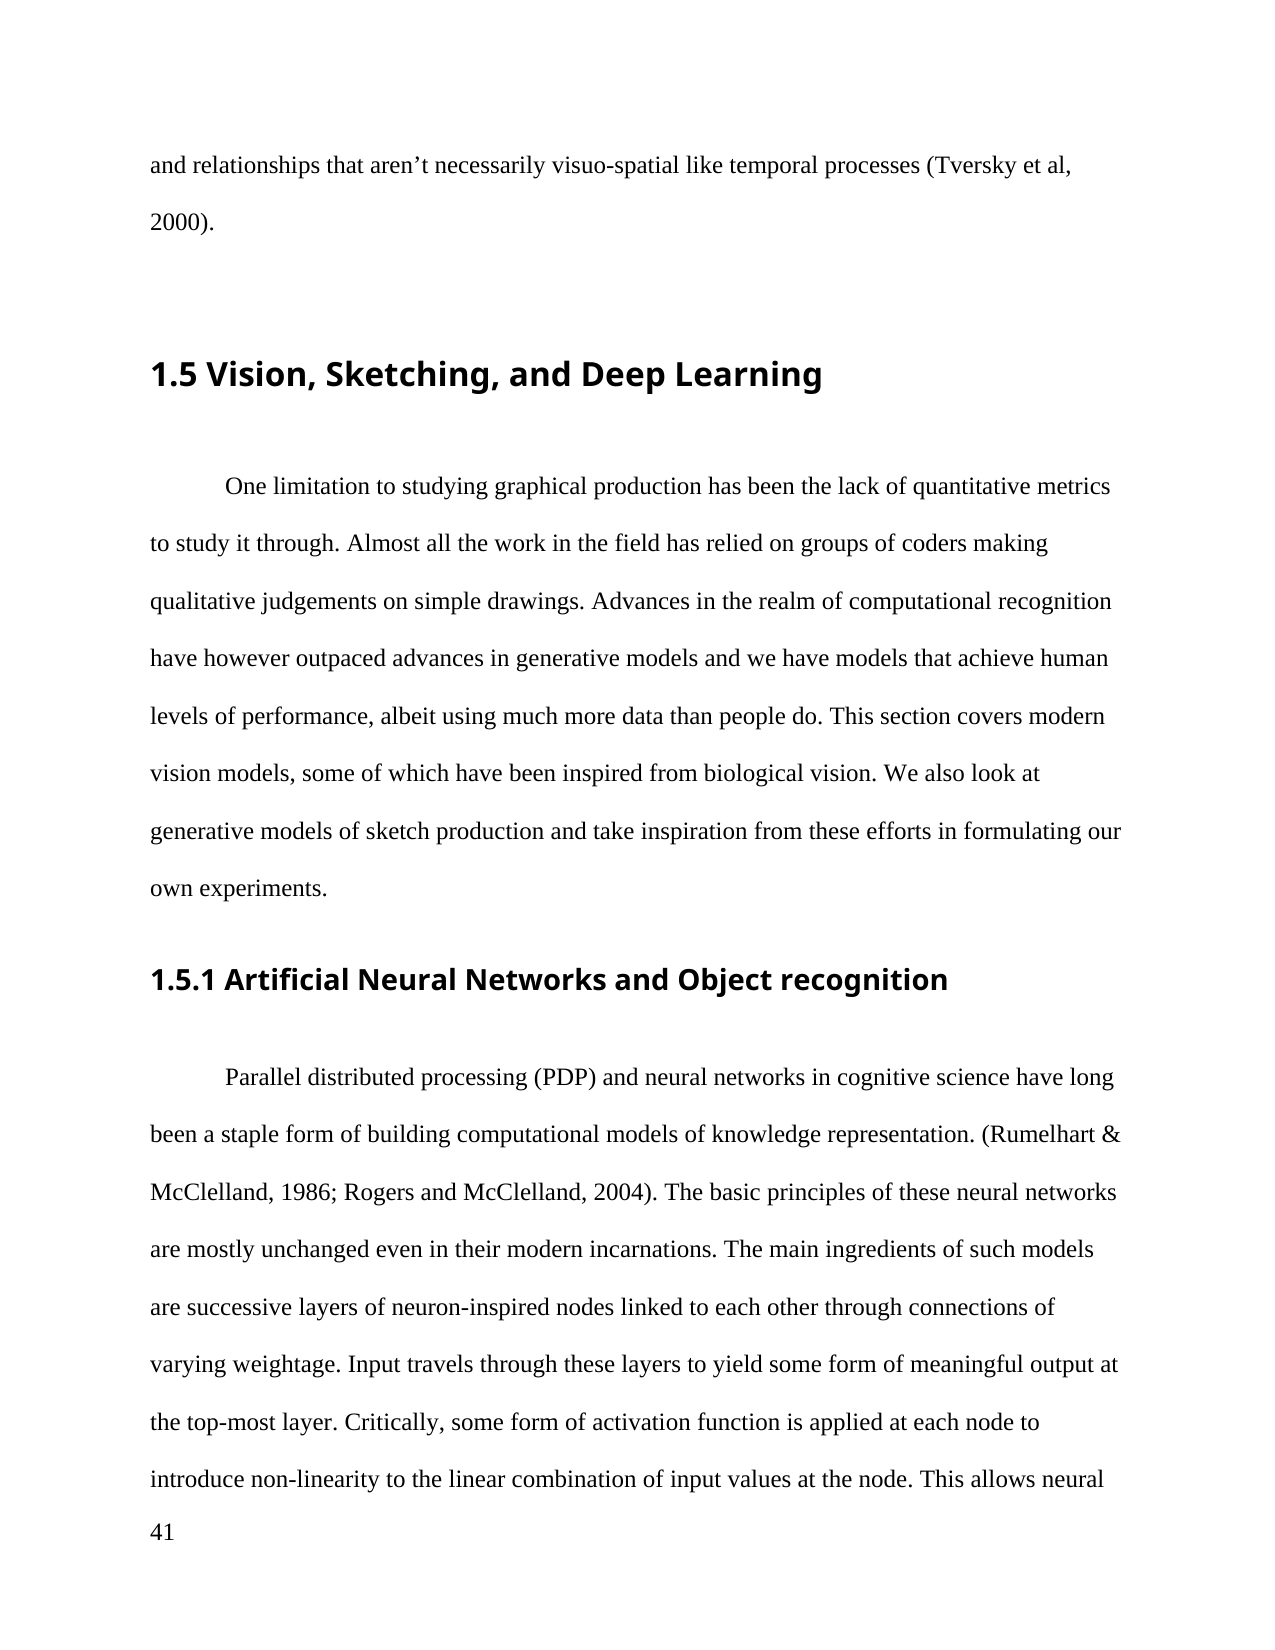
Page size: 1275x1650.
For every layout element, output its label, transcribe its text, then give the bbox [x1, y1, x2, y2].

text 1.5.1 Artificial Neural Networks and Object recognition [150, 959, 1125, 999]
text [150, 150, 1125, 236]
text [150, 1062, 1125, 1493]
text 1.5 Vision, Sketching, and Deep Learning [150, 351, 1125, 397]
text One limitation to studying graphical production has been the lack of quantitative metrics to study it through. Almost all the work in the field has relied on groups of coders making qualitative judgements on simple drawings. Advances in the realm of computational recognition have however outpaced advances in generative models and we have models that achieve human levels of performance, albeit using much more data than people do. This section covers modern vision models, some of which have been inspired from biological vision. We also look at generative models of sketch production and take inspiration from these efforts in formulating our own experiments. [150, 471, 1125, 902]
